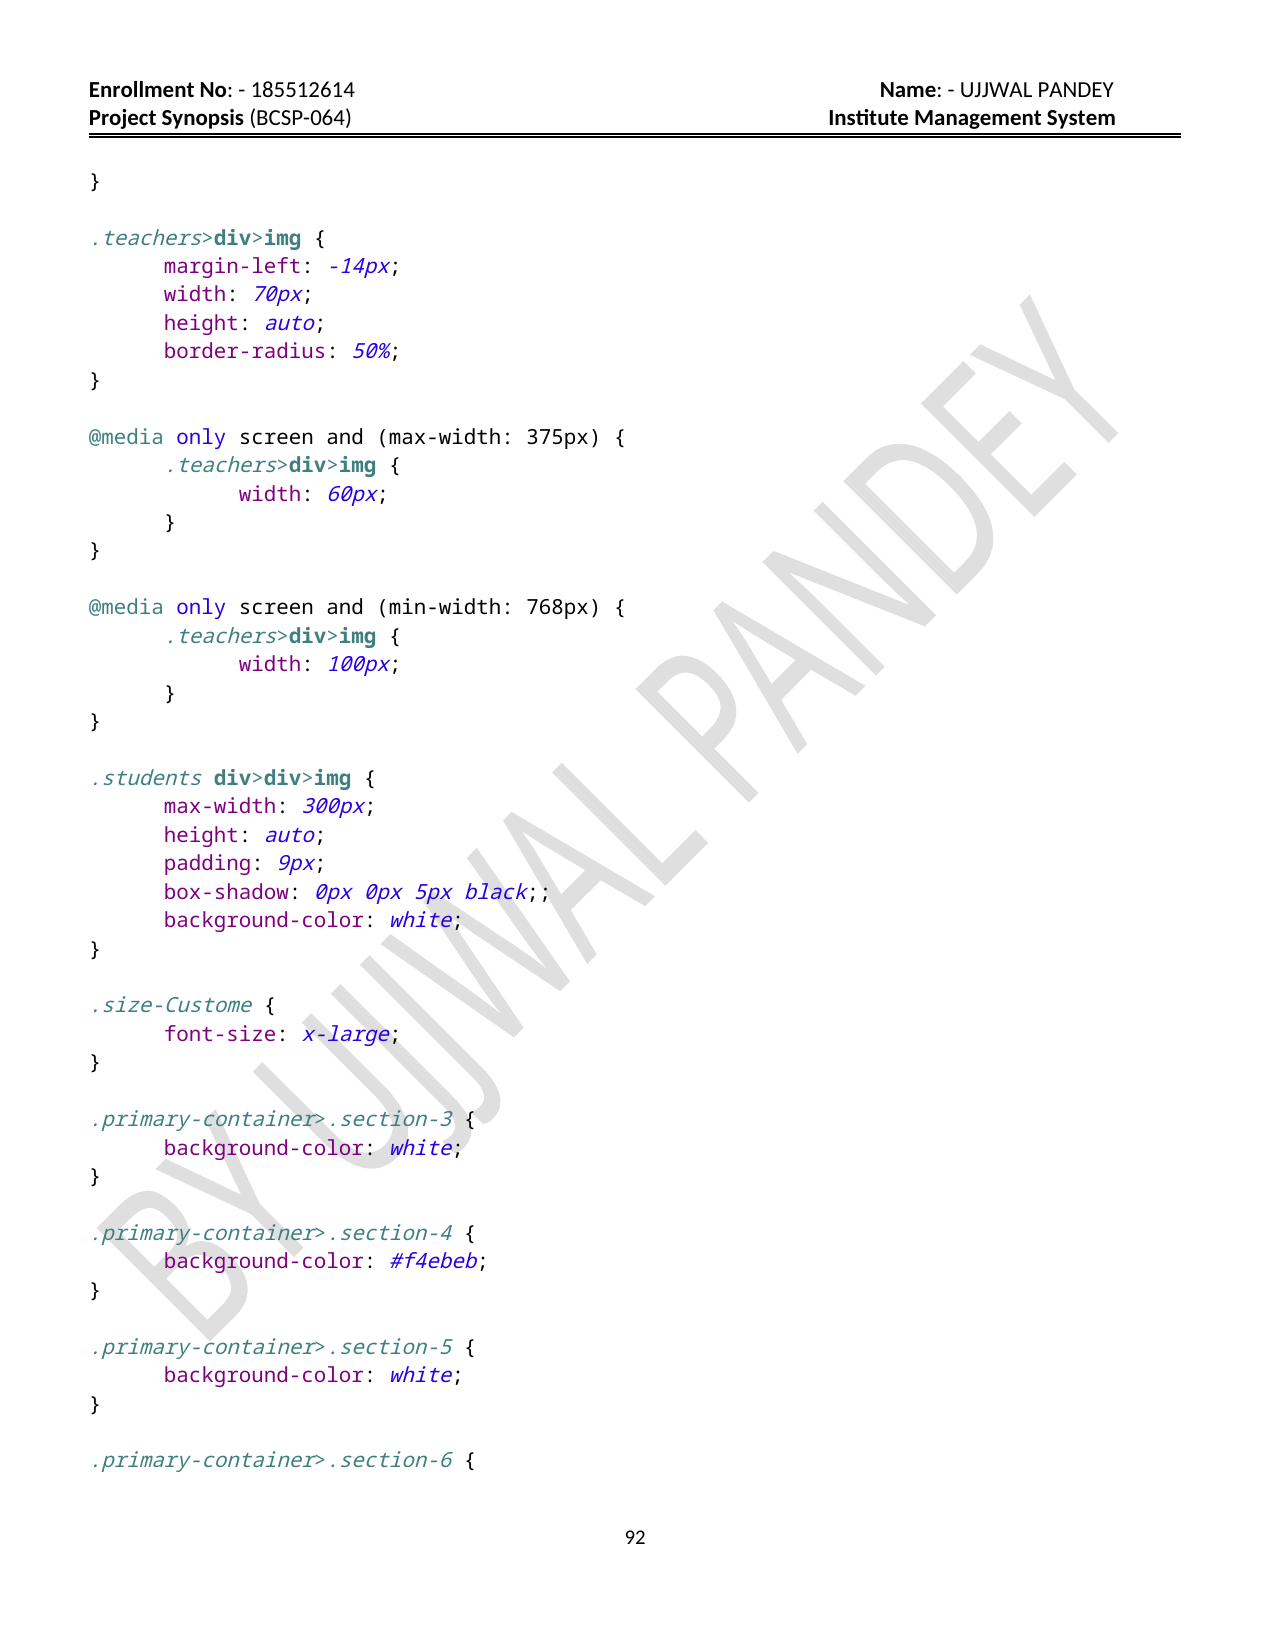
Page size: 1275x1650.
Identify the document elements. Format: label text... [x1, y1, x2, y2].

text background-color: white; [89, 905, 1181, 934]
text } [89, 365, 1181, 393]
text } [89, 1275, 1181, 1303]
text .teachers>div>img { [89, 621, 1181, 649]
text max-width: 300px; [89, 791, 1181, 820]
text height: auto; [89, 308, 1181, 336]
text padding: 9px; [89, 848, 1181, 877]
text .size-Custome { [89, 991, 1181, 1019]
text background-color: white; [89, 1360, 1181, 1389]
text box-shadow: 0px 0px 5px black;; [89, 877, 1181, 905]
text .primary-container>.section-3 { [89, 1104, 1181, 1133]
text } [89, 1389, 1181, 1417]
text @media only screen and (max-width: 375px) { [89, 422, 1181, 450]
text width: 100px; [89, 649, 1181, 678]
text } [89, 507, 1181, 536]
text height: auto; [89, 820, 1181, 848]
text margin-left: -14px; [89, 251, 1181, 279]
text } [89, 934, 1181, 962]
text background-color: #f4ebeb; [89, 1246, 1181, 1275]
text border-radius: 50%; [89, 336, 1181, 365]
text .primary-container>.section-4 { [89, 1218, 1181, 1246]
text } [89, 706, 1181, 734]
text } [89, 536, 1181, 564]
text .primary-container>.section-6 { [89, 1446, 1181, 1474]
text } [89, 1047, 1181, 1076]
text } [89, 1161, 1181, 1189]
text @media only screen and (min-width: 768px) { [89, 592, 1181, 621]
text width: 70px; [89, 279, 1181, 308]
text width: 60px; [89, 479, 1181, 507]
text .teachers>div>img { [89, 223, 1181, 251]
text .teachers>div>img { [89, 450, 1181, 479]
text .students div>div>img { [89, 763, 1181, 791]
text } [89, 678, 1181, 706]
text } [89, 166, 1181, 194]
text .primary-container>.section-5 { [89, 1332, 1181, 1360]
text background-color: white; [89, 1133, 1181, 1161]
text font-size: x-large; [89, 1019, 1181, 1047]
